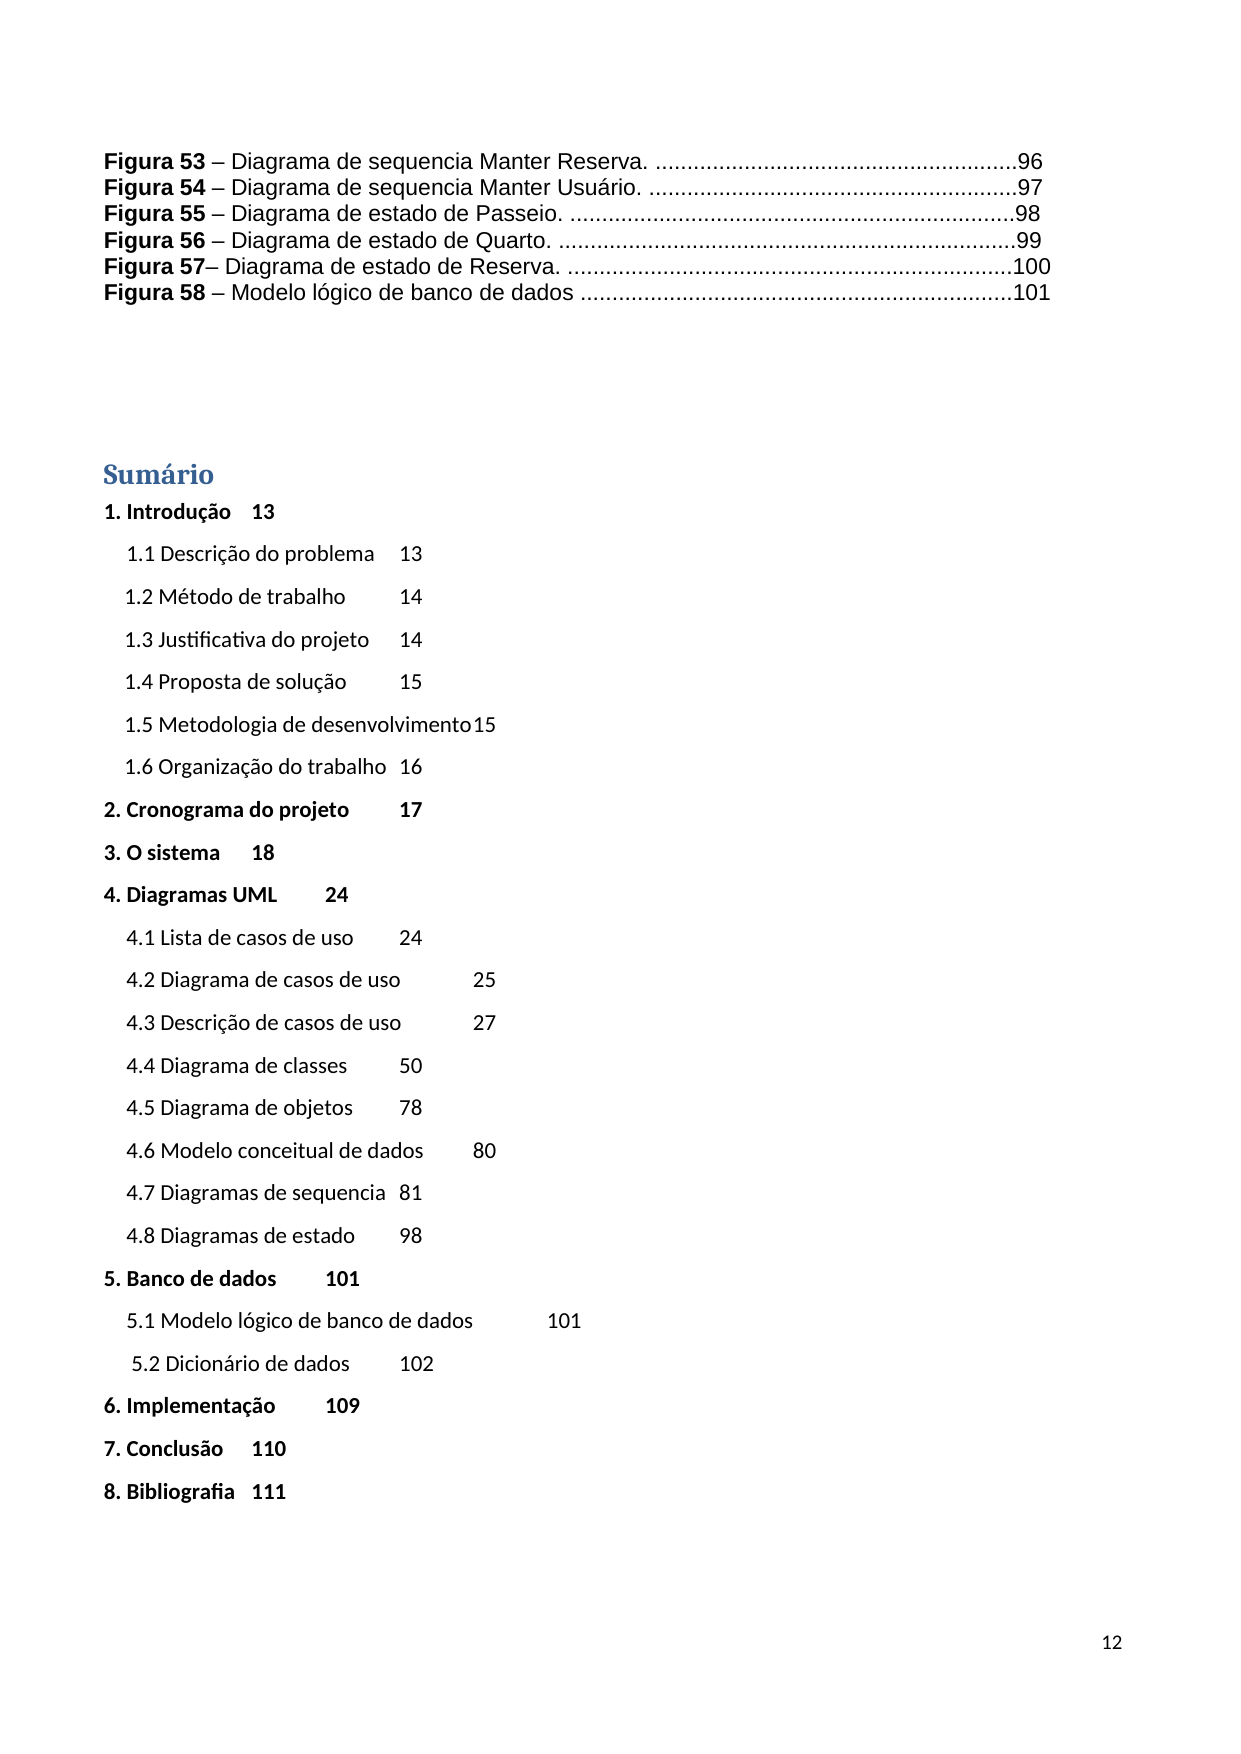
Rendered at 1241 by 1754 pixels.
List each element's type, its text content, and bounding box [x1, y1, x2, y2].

text Figura 58 – Modelo lógico de banco de dados ....................................................................101 [103, 279, 1122, 306]
text Figura 56 – Diagrama de estado de Quarto. ........................................................................99 [103, 227, 1122, 253]
text Figura 55 – Diagrama de estado de Passeio. ......................................................................98 [103, 200, 1122, 227]
text Figura 53 – Diagrama de sequencia Manter Reserva. .........................................................96 [103, 148, 1122, 174]
text Figura 54 – Diagrama de sequencia Manter Usuário. ..........................................................97 [103, 174, 1122, 200]
text Figura 57– Diagrama de estado de Reserva. ......................................................................100 [103, 253, 1122, 279]
